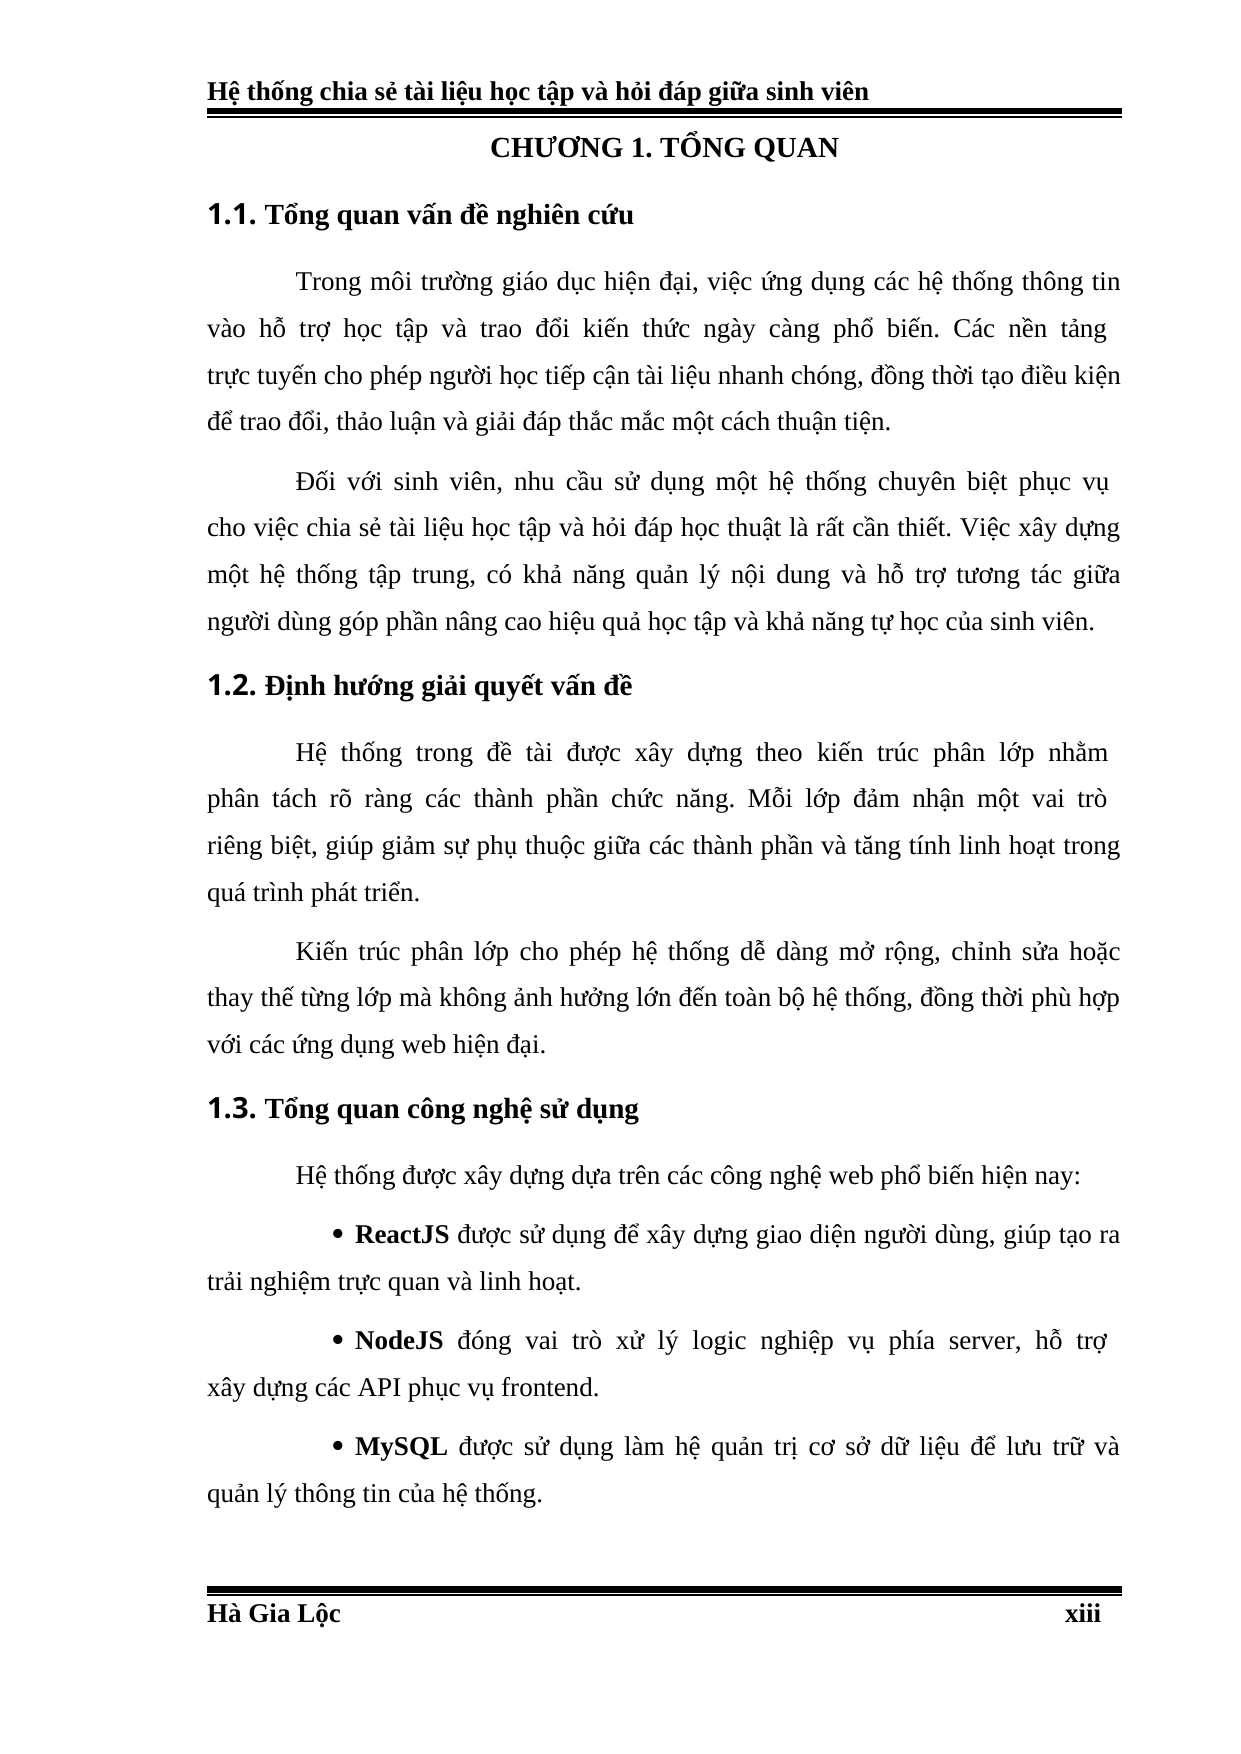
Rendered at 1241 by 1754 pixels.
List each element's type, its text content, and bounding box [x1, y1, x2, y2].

subtitle Tổng quan vấn đề nghiên cứu [207, 193, 1122, 233]
list NodeJS đóng vai trò xử lý logic nghiệp vụ phía server, hỗ trợ xây dựng các API phục vụ frontend. [207, 1324, 1122, 1402]
list ReactJS được sử dụng để xây dựng giao diện người dùng, giúp tạo ra trải nghiệm trực quan và linh hoạt. [207, 1218, 1122, 1296]
list MySQL được sử dụng làm hệ quản trị cơ sở dữ liệu để lưu trữ và quản lý thông tin của hệ thống. [207, 1430, 1122, 1508]
subtitle Tổng quan công nghệ sử dụng [207, 1087, 1122, 1127]
text Trong môi trường giáo dục hiện đại, việc ứng dụng các hệ thống thông tin vào hỗ trợ học tập và trao đổi kiến thức ngày càng phổ biến. Các nền tảng trực tuyến cho phép người học tiếp cận tài liệu nhanh chóng, đồng thời tạo điều kiện để trao đổi, thảo luận và giải đáp thắc mắc một cách thuận tiện. [207, 265, 1122, 437]
text Kiến trúc phân lớp cho phép hệ thống dễ dàng mở rộng, chỉnh sửa hoặc thay thế từng lớp mà không ảnh hưởng lớn đến toàn bộ hệ thống, đồng thời phù hợp với các ứng dụng web hiện đại. [207, 935, 1122, 1059]
text Hệ thống được xây dựng dựa trên các công nghệ web phổ biến hiện nay: [207, 1159, 1122, 1191]
text Hệ thống trong đề tài được xây dựng theo kiến trúc phân lớp nhằm phân tách rõ ràng các thành phần chức năng. Mỗi lớp đảm nhận một vai trò riêng biệt, giúp giảm sự phụ thuộc giữa các thành phần và tăng tính linh hoạt trong quá trình phát triển. [207, 736, 1122, 907]
text Đối với sinh viên, nhu cầu sử dụng một hệ thống chuyên biệt phục vụ cho việc chia sẻ tài liệu học tập và hỏi đáp học thuật là rất cần thiết. Việc xây dựng một hệ thống tập trung, có khả năng quản lý nội dung và hỗ trợ tương tác giữa người dùng góp phần nâng cao hiệu quả học tập và khả năng tự học của sinh viên. [207, 464, 1122, 636]
subtitle TỔNG QUAN [207, 131, 1122, 164]
subtitle Định hướng giải quyết vấn đề [207, 664, 1122, 703]
